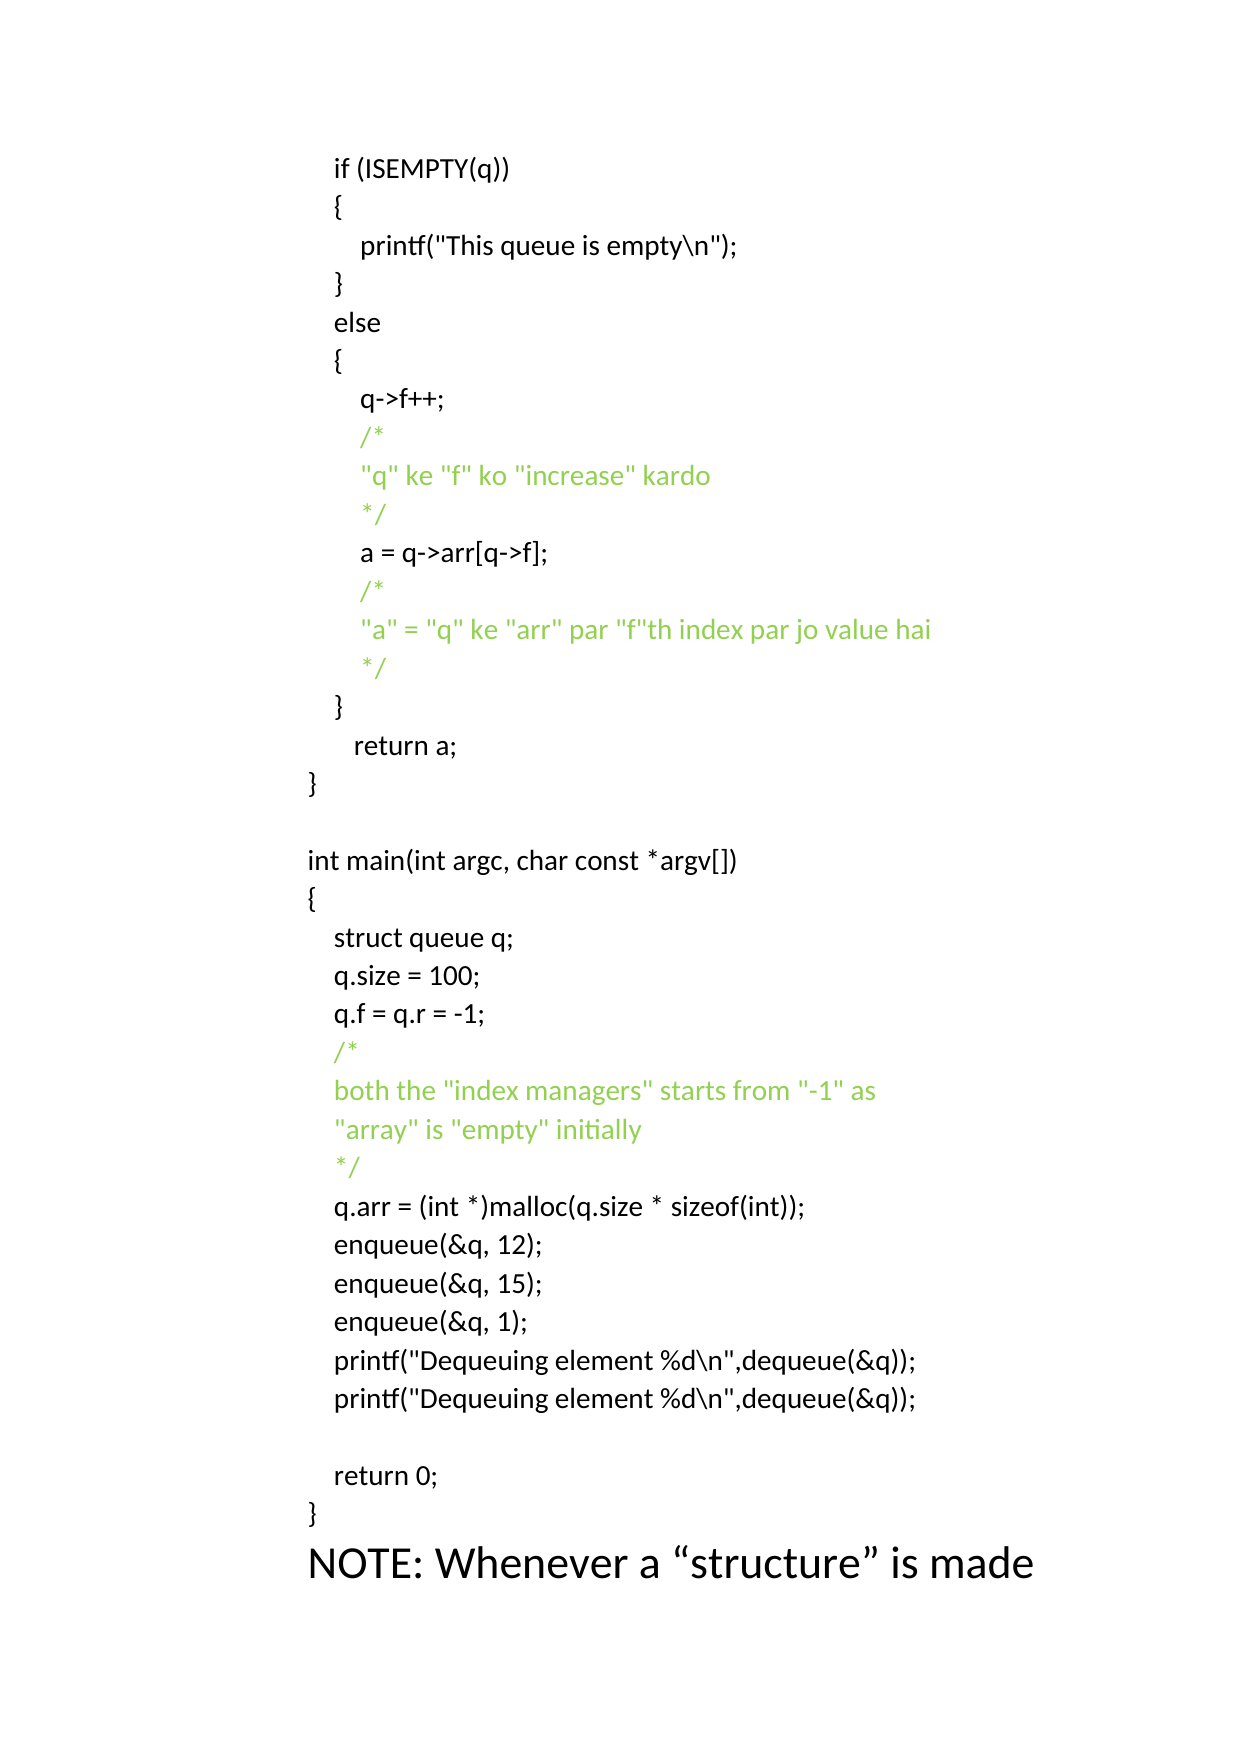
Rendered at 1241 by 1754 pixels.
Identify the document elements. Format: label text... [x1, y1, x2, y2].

list /* [307, 573, 1090, 608]
list { [307, 342, 1090, 378]
list return 0; [307, 1457, 1090, 1492]
list a = q->arr[q->f]; [307, 534, 1090, 570]
list } [307, 765, 1090, 801]
list } [307, 1495, 1090, 1531]
list NOTE: Whenever a “structure” is made [307, 1534, 1090, 1590]
list /* [307, 1034, 1090, 1070]
list q.arr = (int *)malloc(q.size * sizeof(int)); [307, 1188, 1090, 1223]
list else [307, 304, 1090, 339]
list } [307, 265, 1090, 301]
list /* [307, 419, 1090, 455]
list } [307, 688, 1090, 724]
list int main(int argc, char const *argv[]) [307, 842, 1090, 877]
list "q" ke "f" ko "increase" kardo [307, 457, 1090, 493]
list */ [307, 650, 1090, 685]
list struct queue q; [307, 919, 1090, 954]
list enqueue(&q, 15); [307, 1265, 1090, 1300]
list enqueue(&q, 12); [307, 1226, 1090, 1262]
list */ [307, 496, 1090, 532]
list both the "index managers" starts from "-1" as [307, 1072, 1090, 1108]
list "a" = "q" ke "arr" par "f"th index par jo value hai [307, 611, 1090, 647]
list */ [307, 1149, 1090, 1185]
list printf("This queue is empty\n"); [307, 227, 1090, 262]
list printf("Dequeuing element %d\n",dequeue(&q)); [307, 1342, 1090, 1377]
list enqueue(&q, 1); [307, 1303, 1090, 1339]
list { [307, 188, 1090, 224]
list if (ISEMPTY(q)) [307, 150, 1090, 186]
list q.f = q.r = -1; [307, 996, 1090, 1031]
list "array" is "empty" initially [307, 1111, 1090, 1147]
list q->f++; [307, 381, 1090, 416]
list return a; [307, 727, 1090, 762]
list printf("Dequeuing element %d\n",dequeue(&q)); [307, 1380, 1090, 1416]
list { [307, 880, 1090, 916]
list q.size = 100; [307, 957, 1090, 993]
